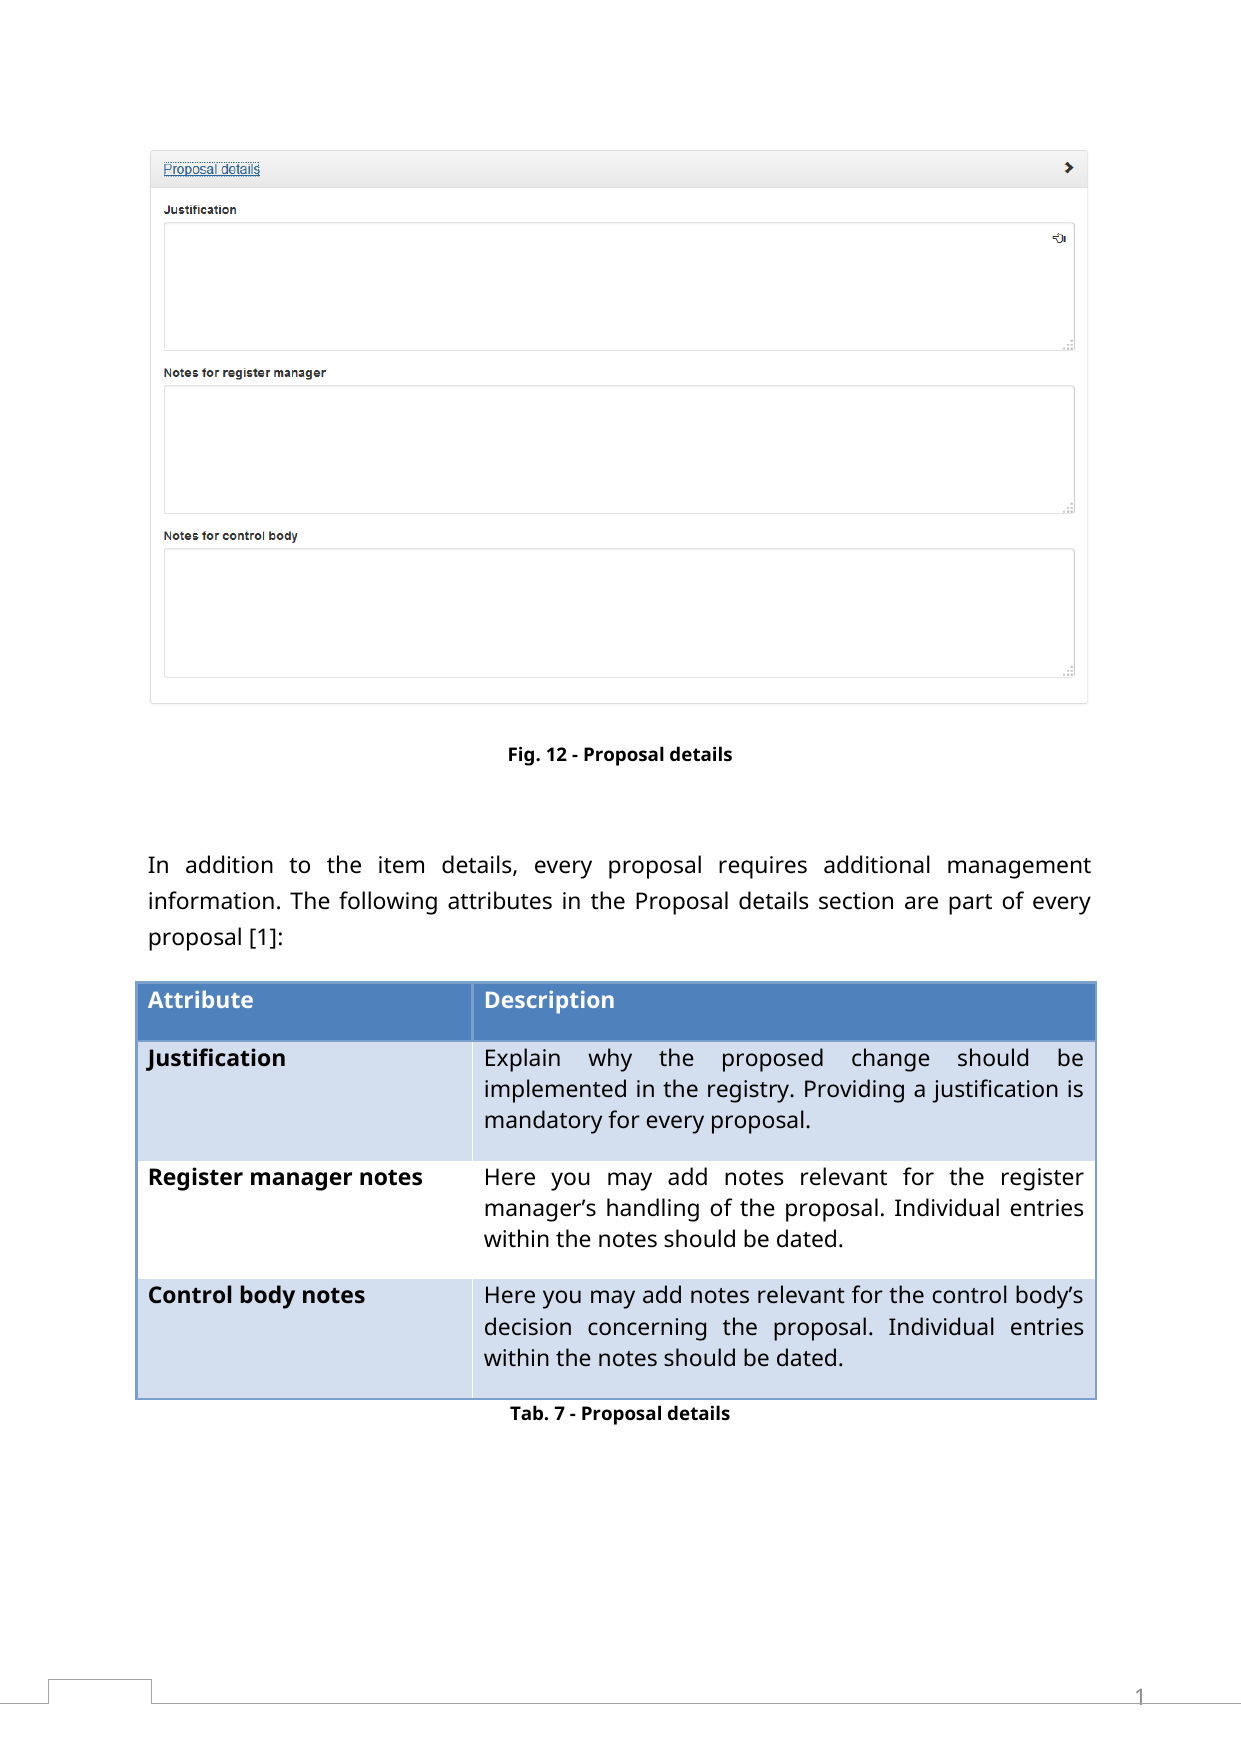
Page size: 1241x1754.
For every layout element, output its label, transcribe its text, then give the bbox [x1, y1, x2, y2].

table_header Attribute [138, 984, 471, 1040]
text In addition to the item details, every proposal requires additional management information. The following attributes in the Proposal details section are part of every proposal : [148, 849, 1093, 952]
table_cell Control body notes [138, 1279, 472, 1398]
table_cell Justification [138, 1042, 472, 1161]
table_cell Here you may add notes relevant for the register manager’s handling of the proposal. Individual entries within the notes should be dated. [473, 1161, 1095, 1279]
picture [147, 147, 1093, 712]
table_cell Register manager notes [138, 1161, 472, 1279]
table_cell Explain why the proposed change should be implemented in the registry. Providing a justification is mandatory for every proposal. [473, 1042, 1095, 1161]
text Fig. 12 - Proposal details [148, 741, 1093, 767]
table_header Description [474, 984, 1095, 1040]
table_cell Here you may add notes relevant for the control body’s decision concerning the proposal. Individual entries within the notes should be dated. [473, 1279, 1095, 1398]
text Tab. 7 - Proposal details [148, 1400, 1093, 1426]
